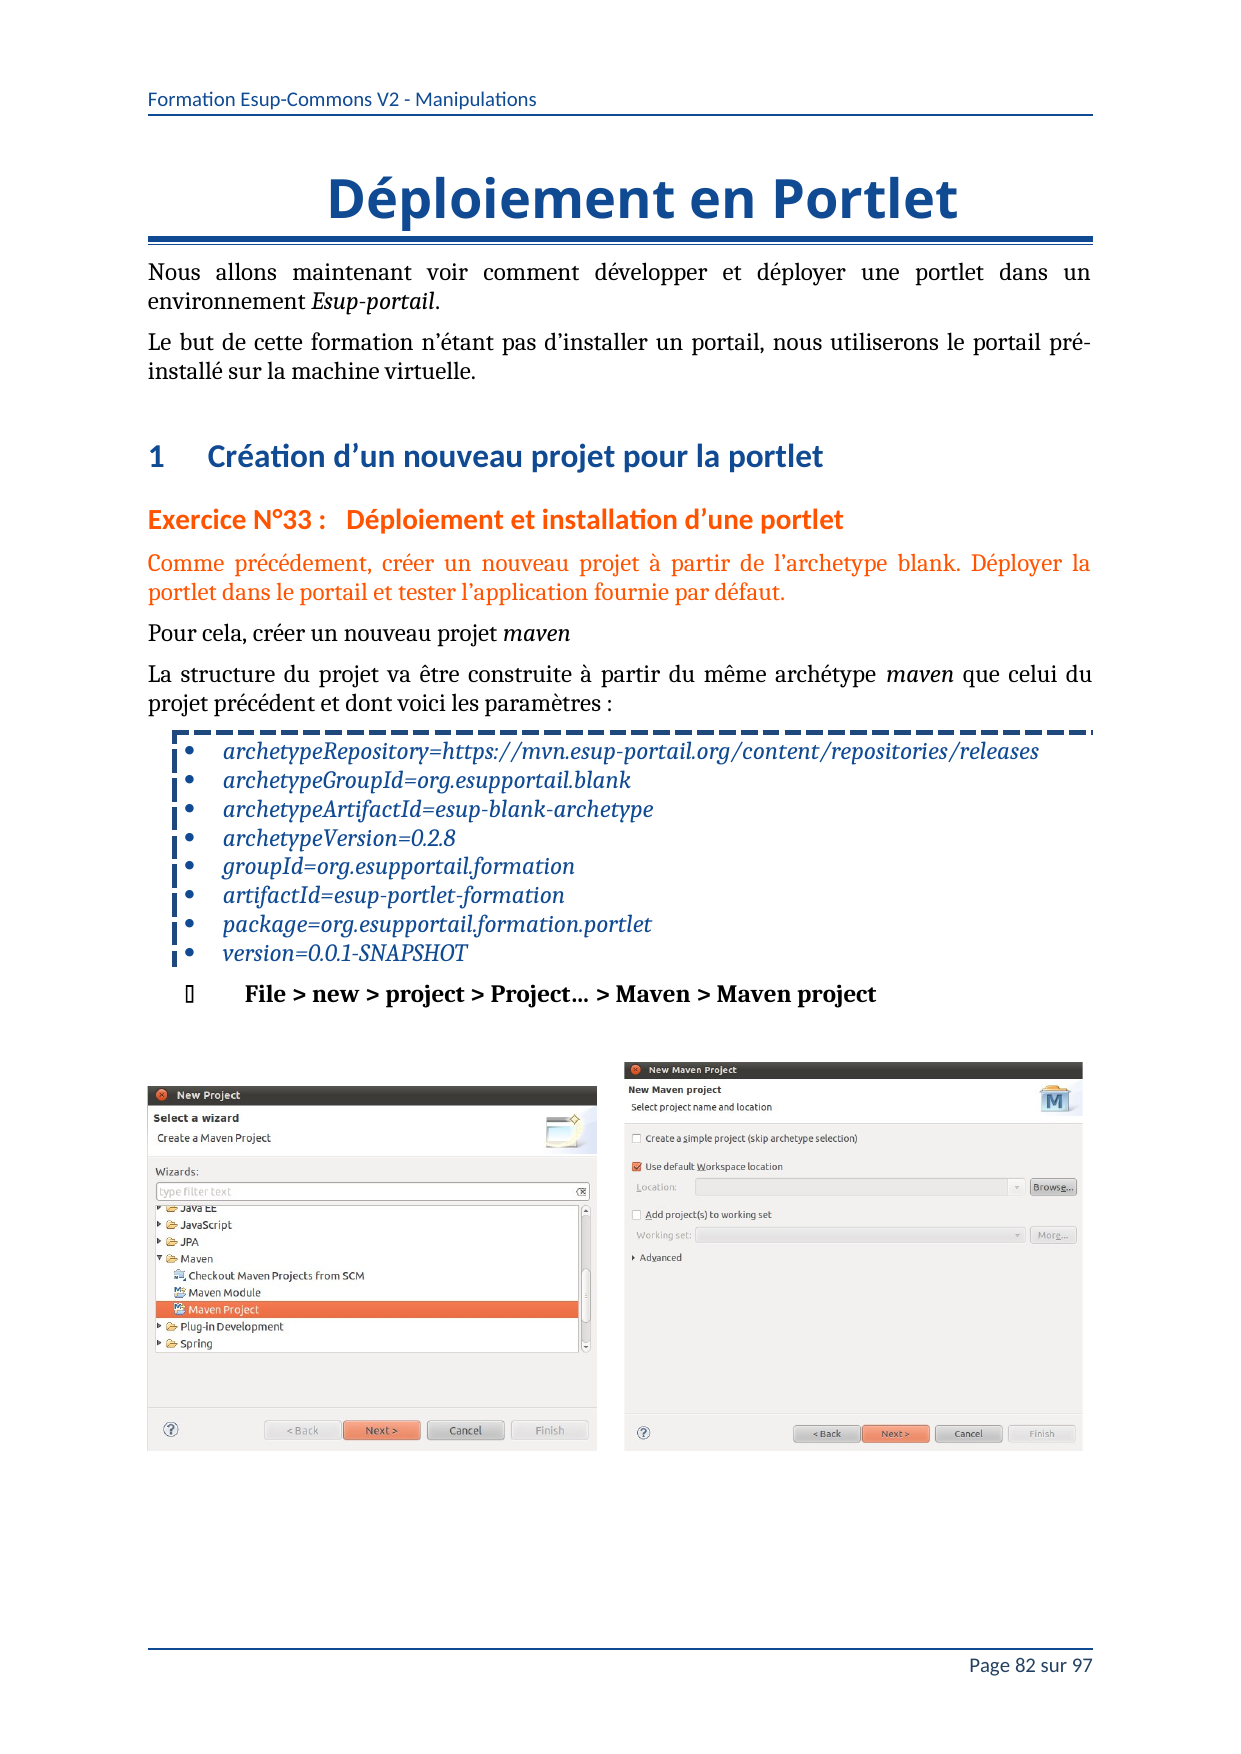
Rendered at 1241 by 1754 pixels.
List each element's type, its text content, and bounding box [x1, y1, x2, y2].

picture [147, 1086, 597, 1451]
list archetypeArtifactId=esup-blank-archetype [172, 788, 1093, 817]
text Déploiement et installation d’une portlet [148, 501, 1093, 537]
list archetypeVersion=0.2.8 [172, 817, 1093, 845]
text La structure du projet va être construite à partir du même archétype maven que celui du projet précédent et dont voici les paramètres : [148, 660, 1093, 718]
list package=org.esupportail.formation.portlet [172, 903, 1093, 932]
text Pour cela, créer un nouveau projet maven [148, 619, 1093, 648]
list archetypeRepository=https://mvn.esup-portail.org/content/repositories/releases [172, 730, 1093, 759]
list artifactId=esup-portlet-formation [172, 874, 1093, 903]
picture [624, 1062, 1083, 1451]
list groupId=org.esupportail.formation [172, 845, 1093, 874]
text Nous allons maintenant voir comment développer et déployer une portlet dans un environnement Esup-portail. [148, 258, 1093, 315]
text Comme précédement, créer un nouveau projet à partir de l’archetype blank. Déployer la portlet dans le portail et tester l’application fournie par défaut. [148, 549, 1093, 607]
text Déploiement en Portlet [148, 160, 1093, 236]
list archetypeGroupId=org.esupportail.blank [172, 759, 1093, 788]
list File > new > project > Project… > Maven > Maven project [185, 980, 1093, 1008]
list version=0.0.1-SNAPSHOT [172, 932, 1093, 967]
subtitle Création d’un nouveau projet pour la portlet [148, 435, 1093, 476]
text Le but de cette formation n’étant pas d’installer un portail, nous utiliserons le portail pré-installé sur la machine virtuelle. [148, 328, 1093, 385]
